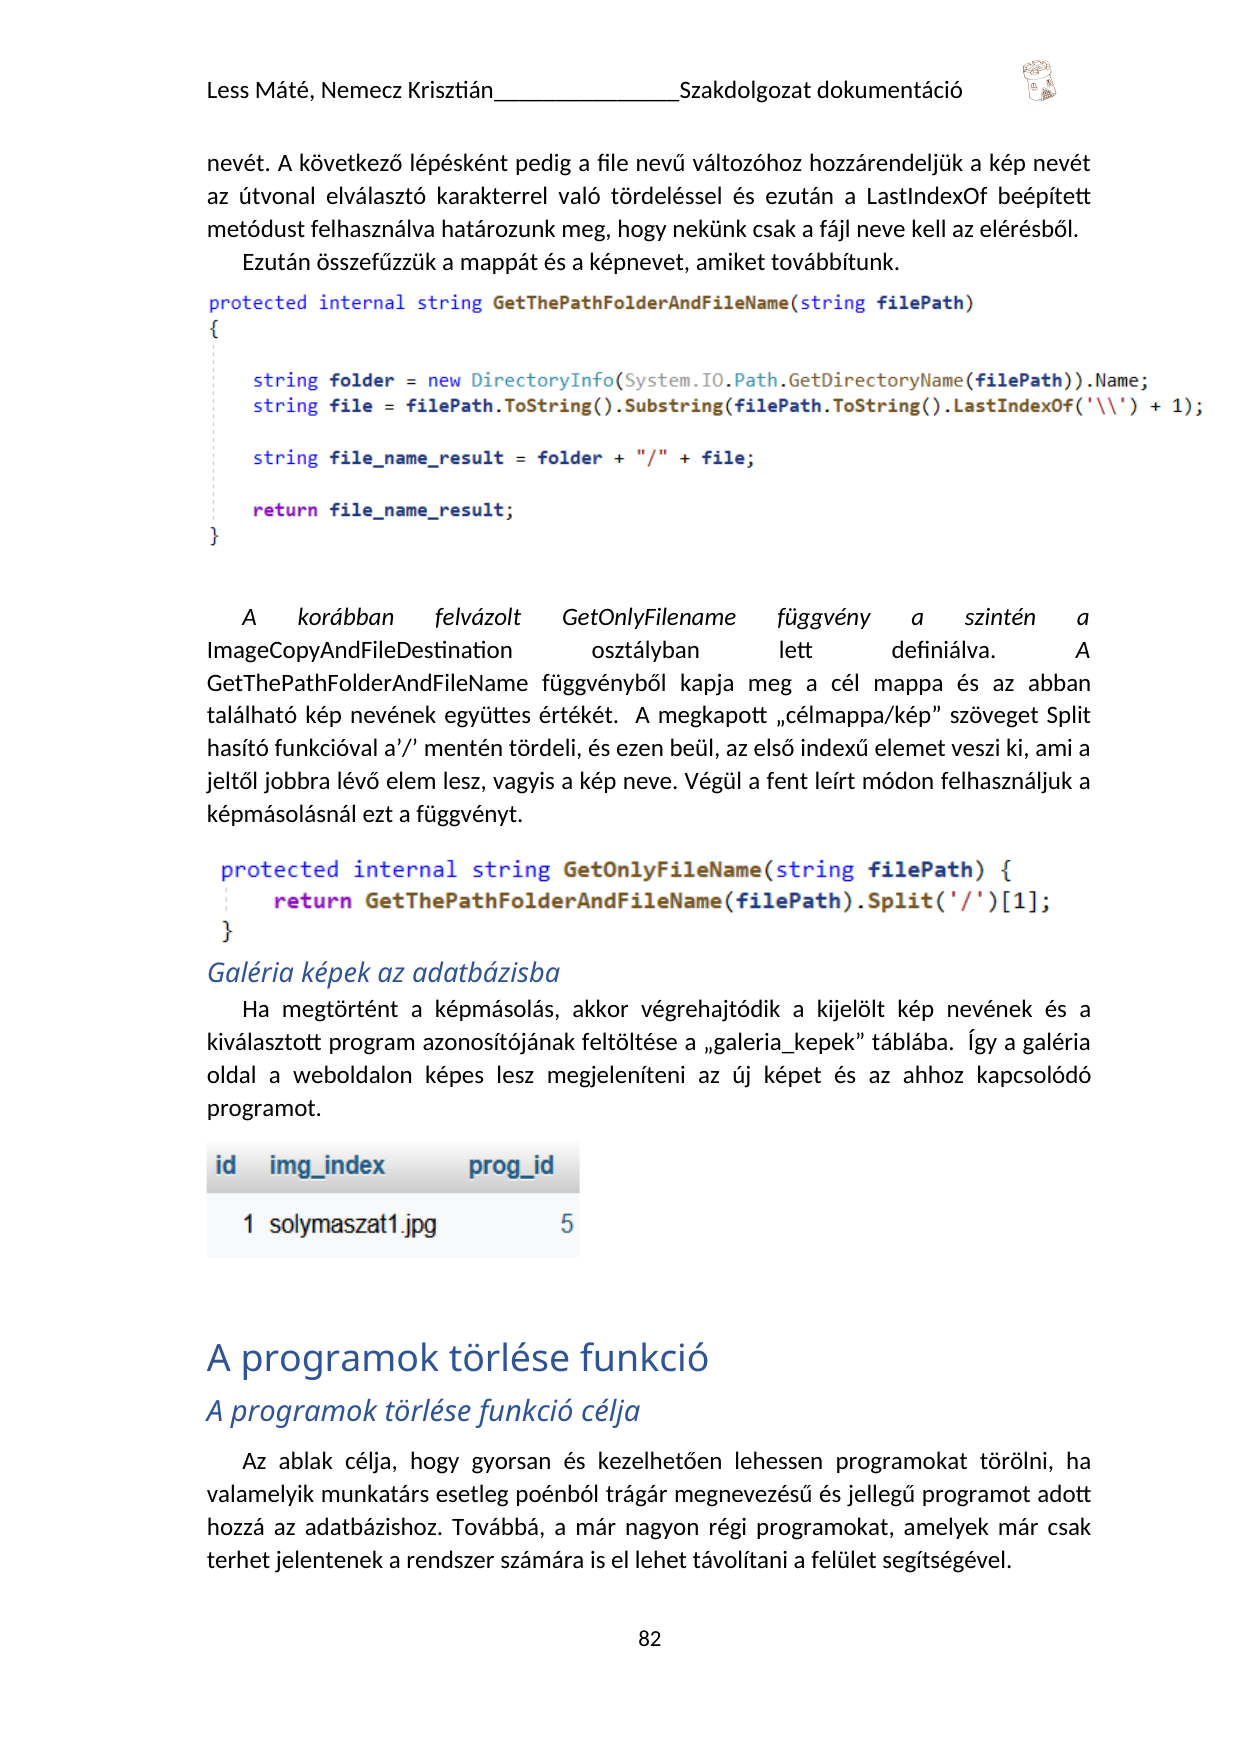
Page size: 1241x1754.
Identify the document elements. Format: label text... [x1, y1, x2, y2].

text Az ablak célja, hogy gyorsan és kezelhetően lehessen programokat törölni, ha valamelyik munkatárs esetleg poénból trágár megnevezésű és jellegű programot adott hozzá az adatbázishoz. Továbbá, a már nagyon régi programokat, amelyek már csak terhet jelentenek a rendszer számára is el lehet távolítani a felület segítségével. [207, 1445, 1093, 1575]
text Ha megtörtént a képmásolás, akkor végrehajtódik a kijelölt kép nevének és a kiválasztott program azonosítójának feltöltése a „galeria_kepek” táblába. Így a galéria oldal a weboldalon képes lesz megjeleníteni az új képet és az ahhoz kapcsolódó programot. [207, 994, 1093, 1123]
text A korábban felvázolt GetOnlyFilename függvény a szintén a ImageCopyAndFileDestination osztályban lett definiálva. A GetThePathFolderAndFileName függvényből kapja meg a cél mappa és az abban található kép nevének együttes értékét. A megkapott „célmappa/kép” szöveget Split hasító funkcióval a’/’ mentén tördeli, és ezen beül, az első indexű elemet veszi ki, ami a jeltől jobbra lévő elem lesz, vagyis a kép neve. Végül a fent leírt módon felhasználjuk a képmásolásnál ezt a függvényt. [207, 601, 1093, 829]
picture [1009, 56, 1074, 103]
picture [206, 856, 1055, 948]
picture [206, 291, 1205, 549]
text Ezután összefűzzük a mappát és a képnevet, amiket továbbítunk. [207, 246, 1093, 277]
subtitle Galéria képek az adatbázisba [207, 954, 1093, 991]
subtitle A programok törlése funkció [207, 1331, 1093, 1382]
subtitle A programok törlése funkció célja [207, 1390, 1093, 1430]
picture [206, 1142, 580, 1257]
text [207, 148, 1093, 244]
